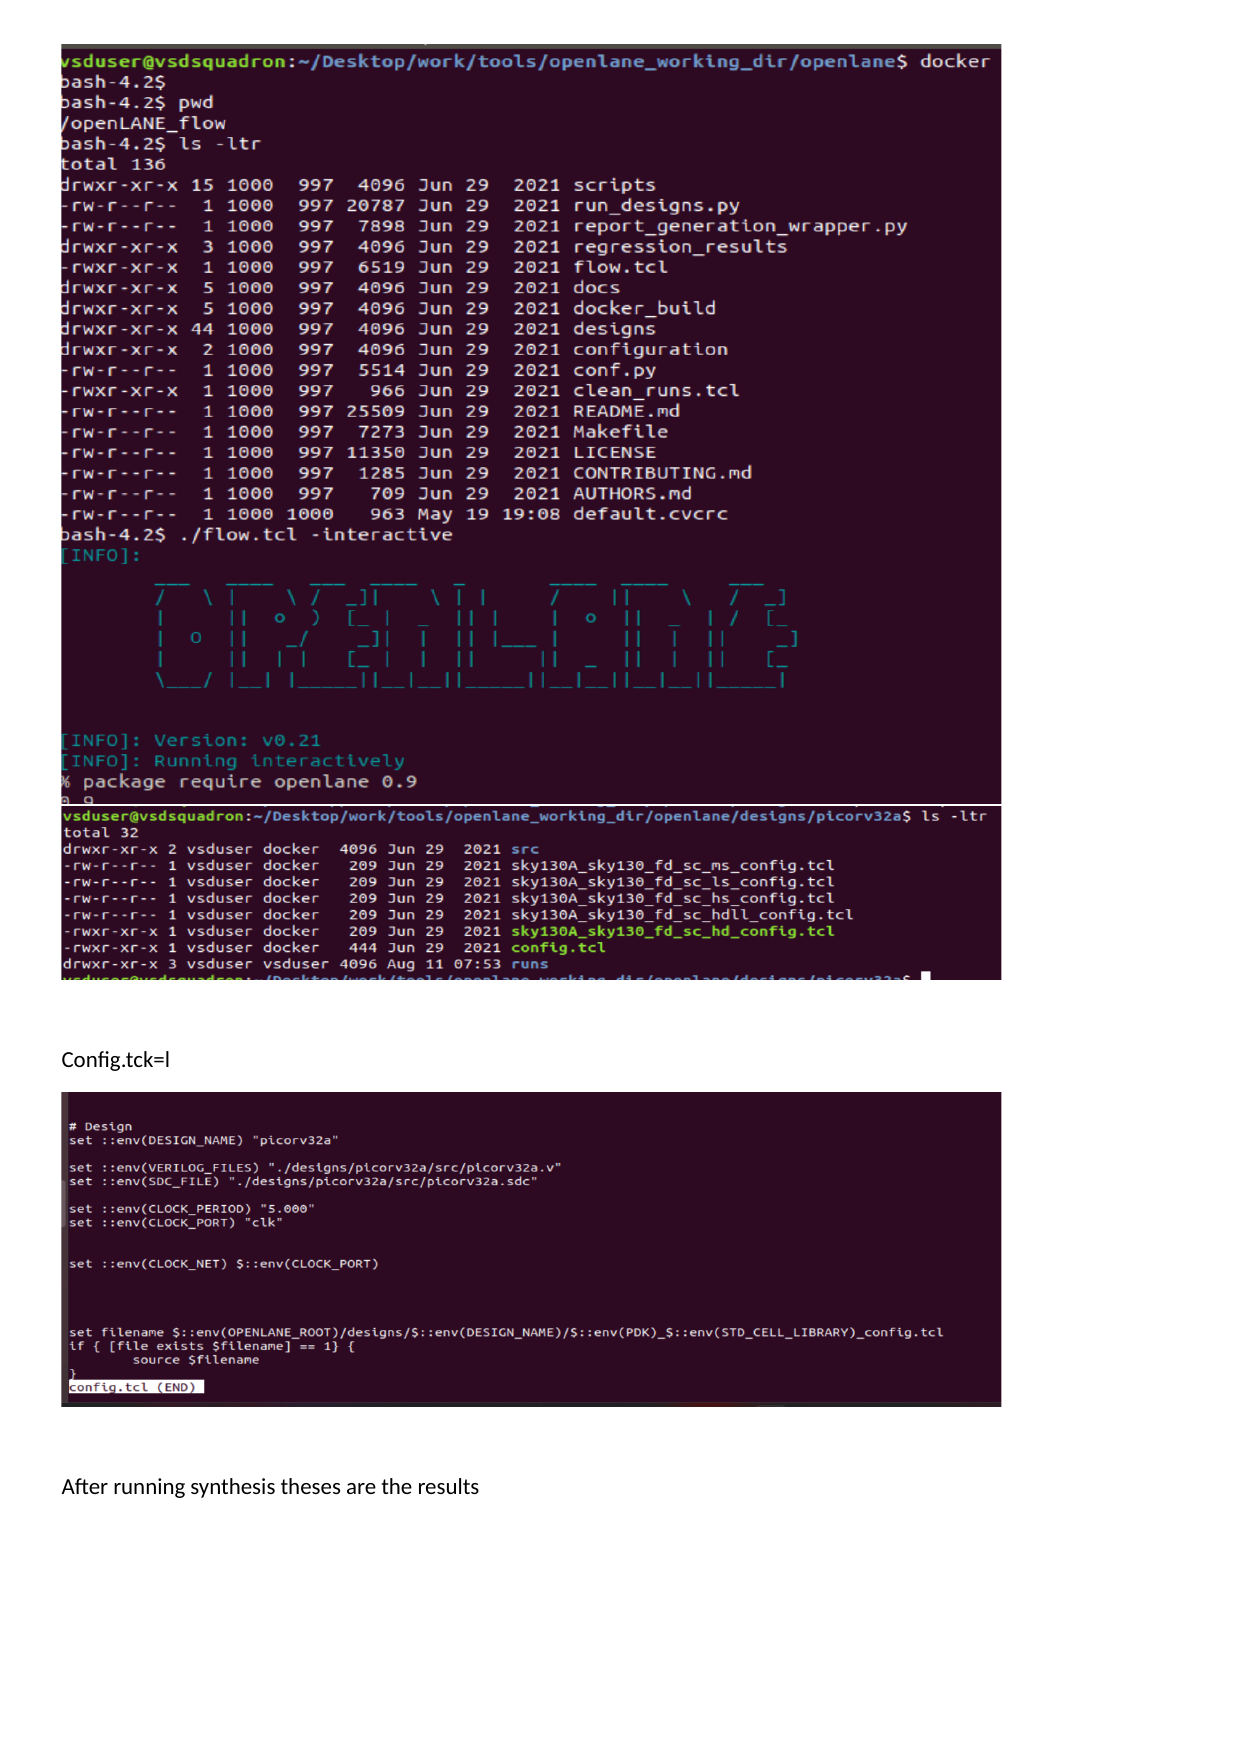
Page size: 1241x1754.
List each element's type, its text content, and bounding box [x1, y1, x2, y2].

text Config.tck=l [61, 1046, 1090, 1073]
picture [61, 44, 1002, 804]
picture [61, 806, 1002, 980]
picture [61, 1092, 1002, 1407]
text After running synthesis theses are the results [61, 1472, 1090, 1500]
